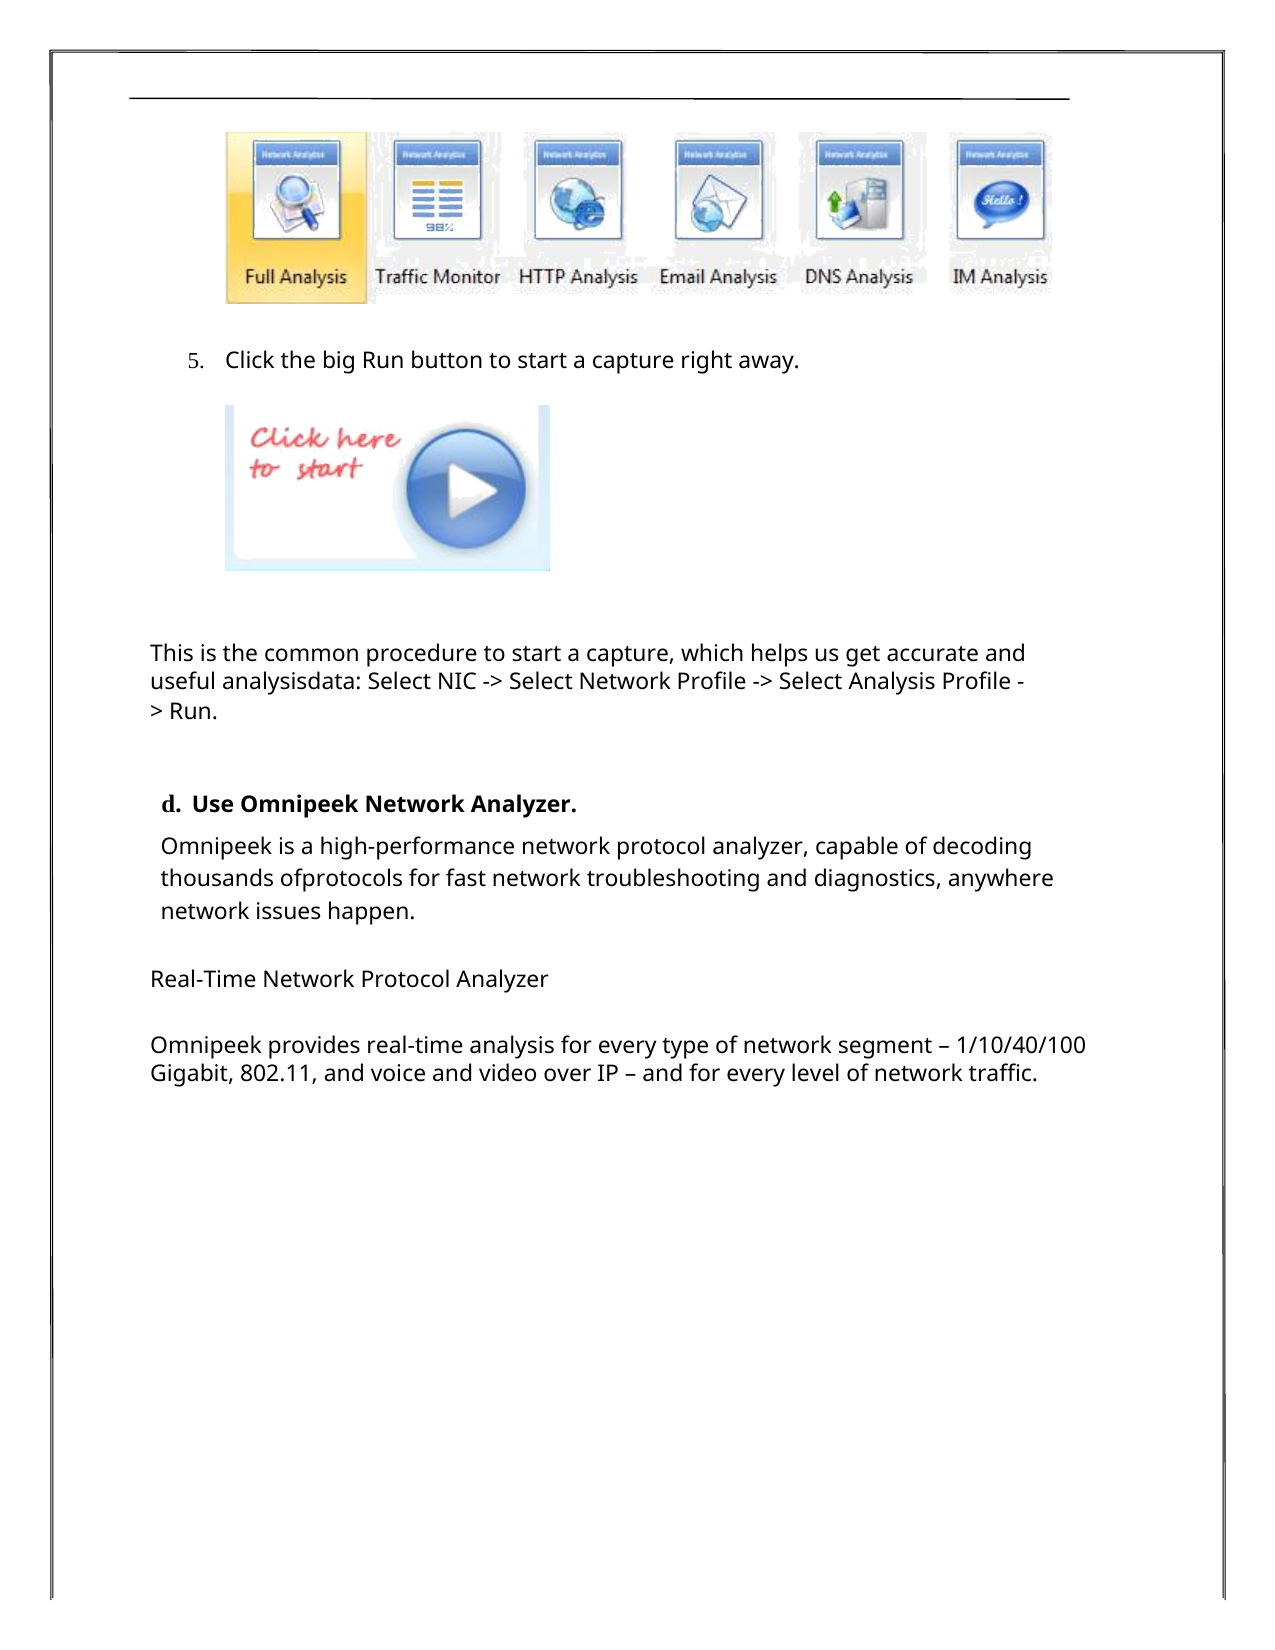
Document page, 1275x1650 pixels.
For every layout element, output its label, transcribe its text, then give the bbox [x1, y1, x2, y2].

text This is the common procedure to start a capture, which helps us get accurate and useful analysisdata: Select NIC -> Select Network Profile -> Select Analysis Profile -> Run. [150, 638, 1033, 726]
picture [225, 132, 1064, 304]
text Omnipeek provides real-time analysis for every type of network segment – 1/10/40/100 Gigabit, 802.11, and voice and video over IP – and for every level of network traffic. [150, 1031, 1117, 1088]
list Click the big Run button to start a capture right away. [187, 344, 1192, 375]
picture [225, 405, 550, 571]
text Omnipeek is a high-performance network protocol analyzer, capable of decoding thousands ofprotocols for fast network troubleshooting and diagnostics, anywhere network issues happen. [160, 829, 1083, 926]
list Use Omnipeek Network Analyzer. [161, 788, 1192, 819]
text Real-Time Network Protocol Analyzer [150, 963, 1192, 994]
